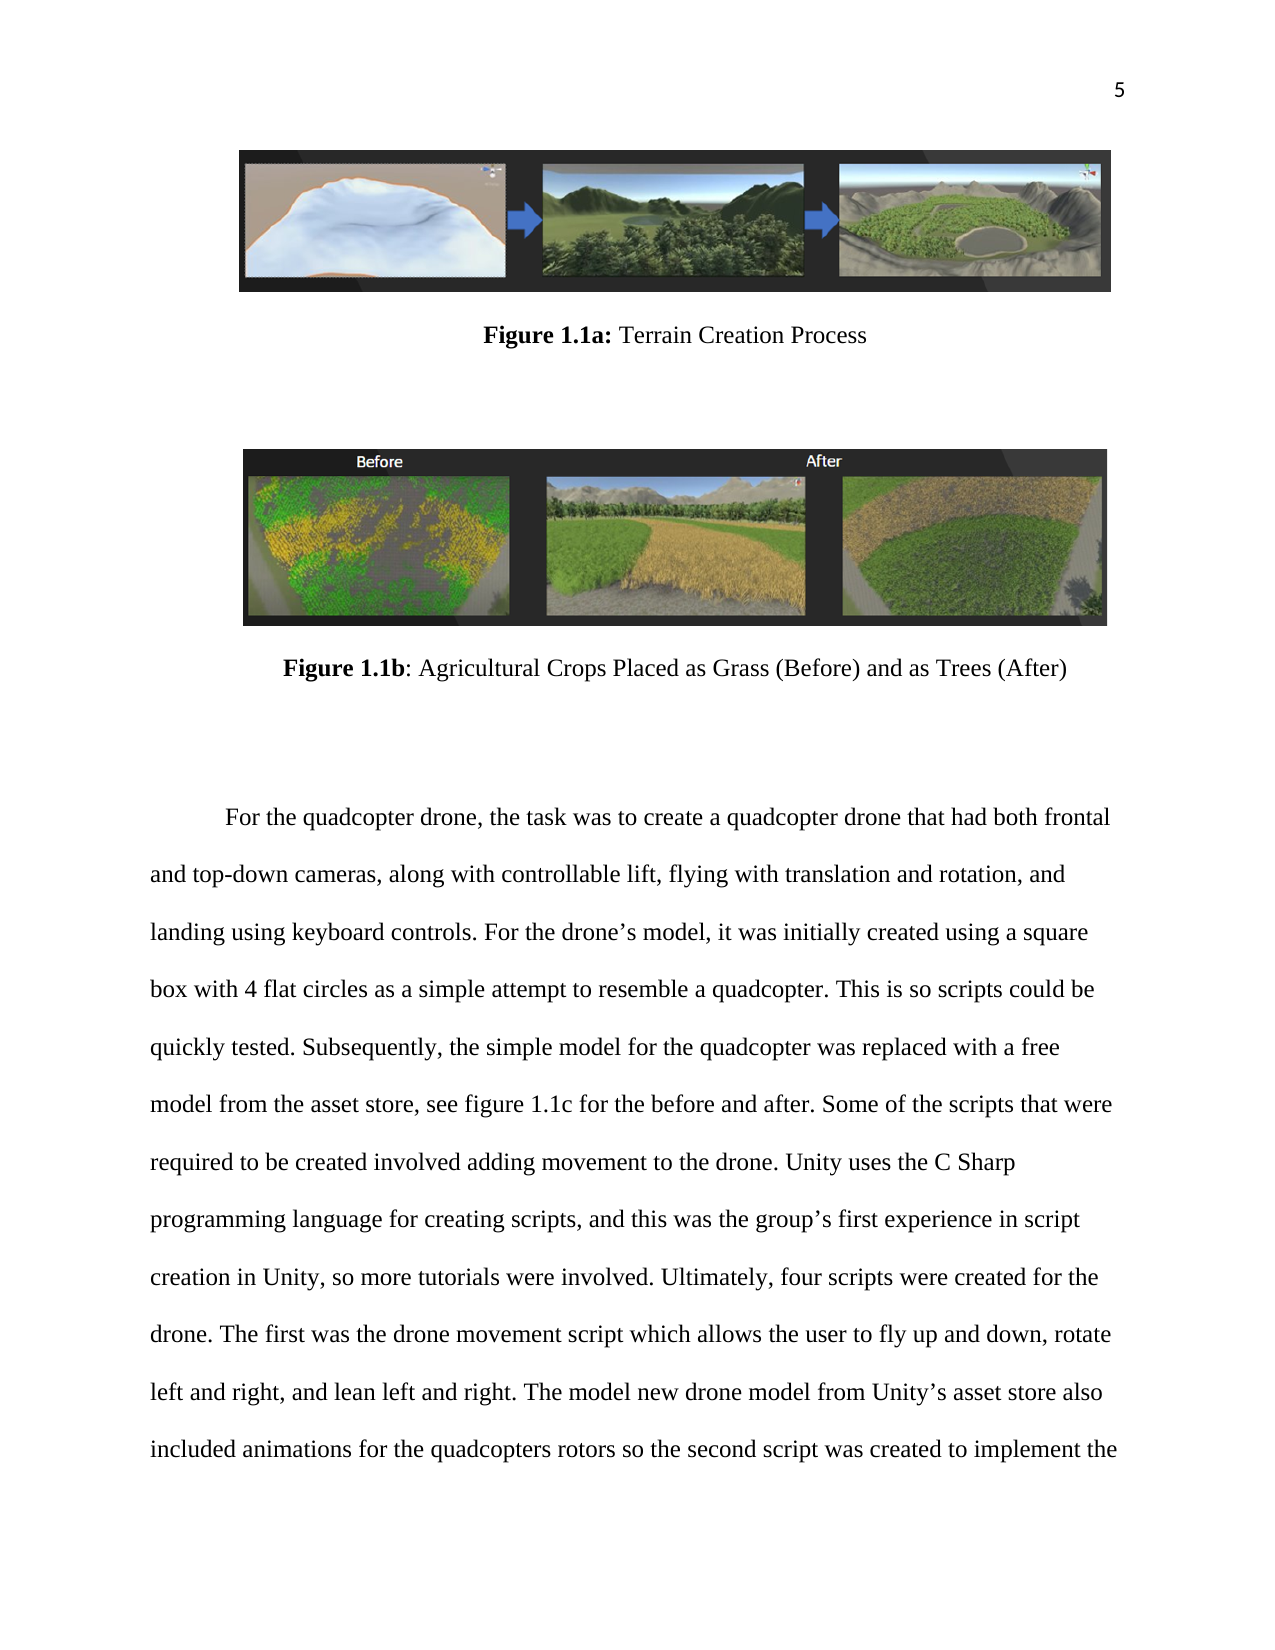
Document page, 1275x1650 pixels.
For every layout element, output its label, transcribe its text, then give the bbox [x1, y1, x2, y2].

text Figure 1.1a: Terrain Creation Process [225, 320, 1125, 404]
picture [243, 449, 1108, 626]
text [150, 802, 1125, 1463]
picture [239, 150, 1111, 292]
text Figure 1.1b: Agricultural Crops Placed as Grass (Before) and as Trees (After) [150, 653, 1125, 682]
